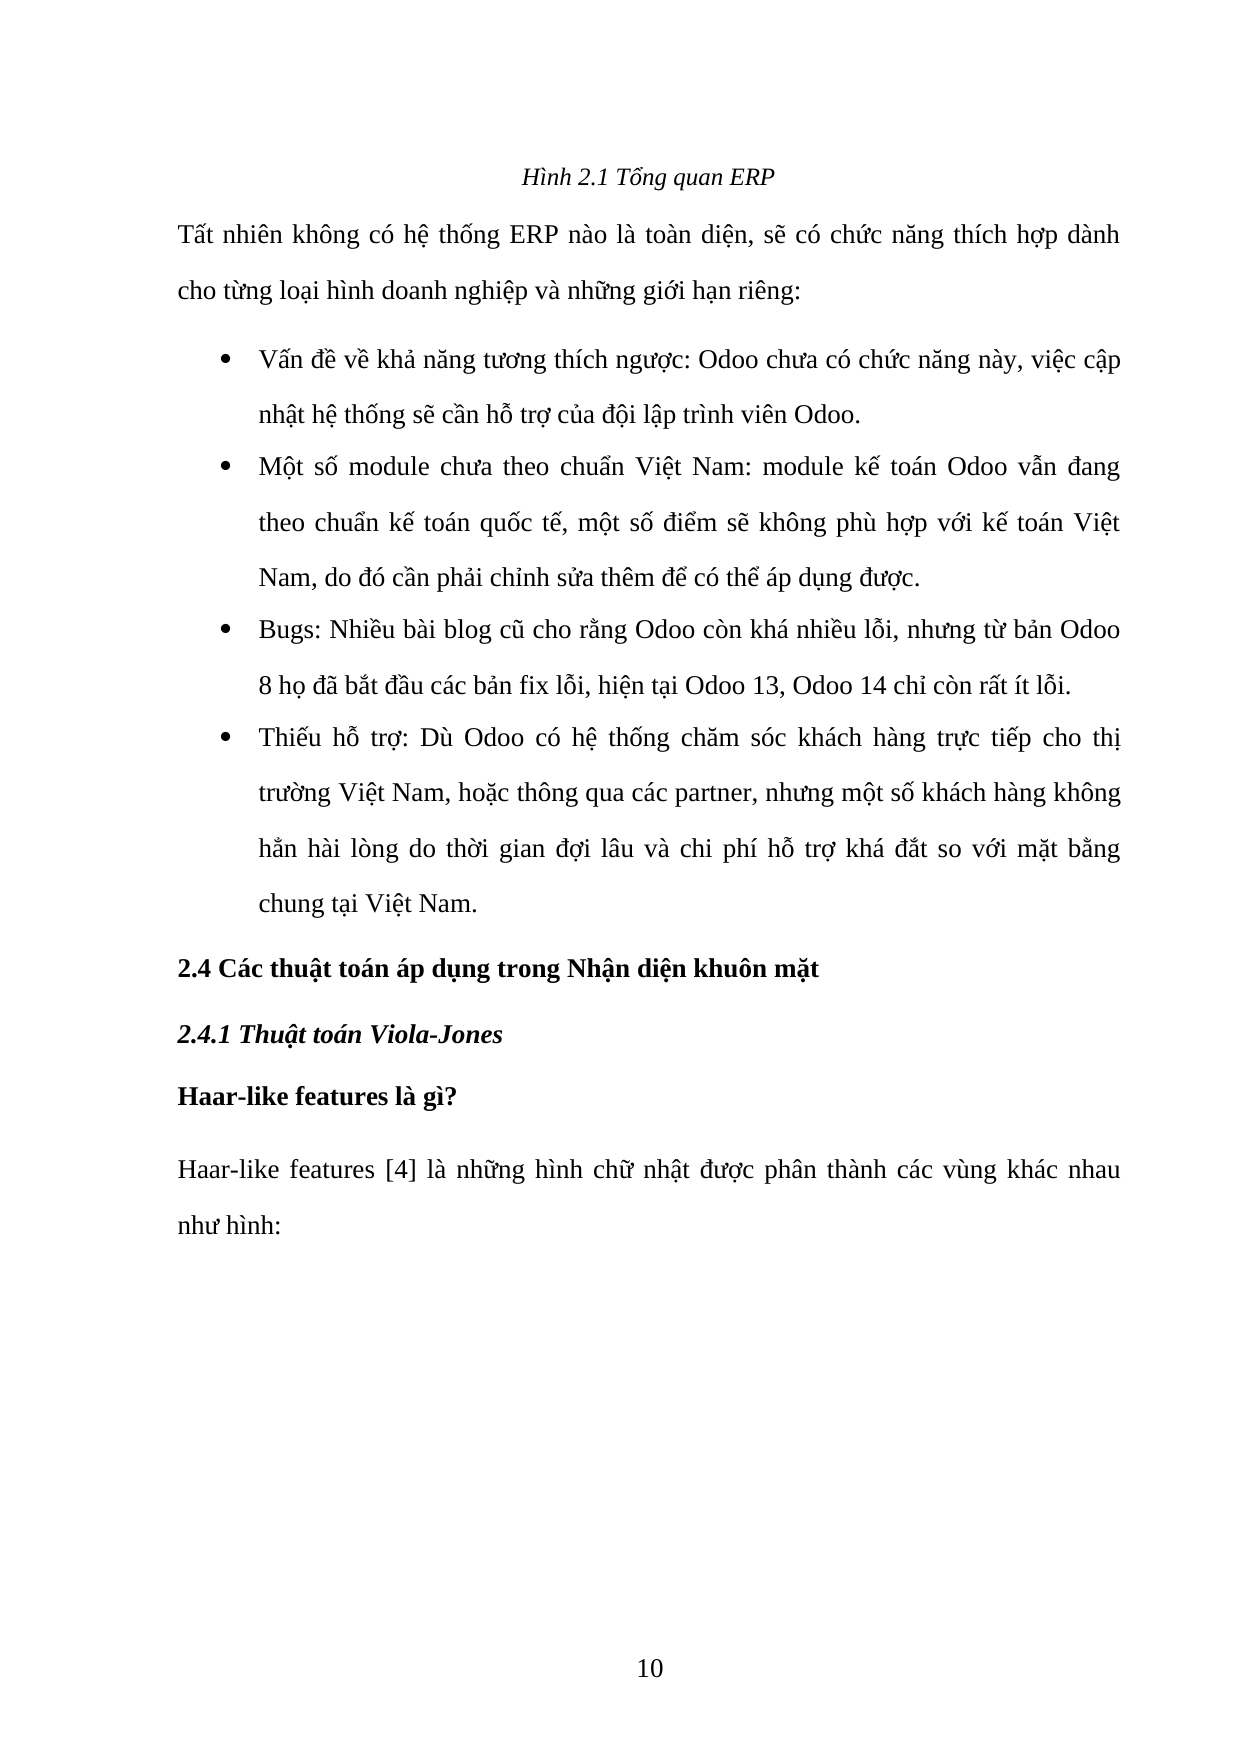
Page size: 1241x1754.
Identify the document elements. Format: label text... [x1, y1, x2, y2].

text Haar-like features là những hình chữ nhật được phân thành các vùng khác nhau như hình: [177, 1151, 1122, 1243]
text Một số module chưa theo chuẩn Việt Nam: module kế toán Odoo vẫn đang theo chuẩn kế toán quốc tế, một số điểm sẽ không phù hợp với kế toán Việt Nam, do đó cần phải chỉnh sửa thêm để có thể áp dụng được. [221, 448, 1122, 595]
text 2.4 Các thuật toán áp dụng trong Nhận diện khuôn mặt [177, 949, 1122, 986]
text Bugs: Nhiều bài blog cũ cho rằng Odoo còn khá nhiều lỗi, nhưng từ bản Odoo 8 họ đã bắt đầu các bản fix lỗi, hiện tại Odoo 13, Odoo 14 chỉ còn rất ít lỗi. [221, 611, 1122, 703]
text Thiếu hỗ trợ: Dù Odoo có hệ thống chăm sóc khách hàng trực tiếp cho thị trường Việt Nam, hoặc thông qua các partner, nhưng một số khách hàng không hẳn hài lòng do thời gian đợi lâu và chi phí hỗ trợ khá đắt so với mặt bằng chung tại Việt Nam. [221, 718, 1122, 921]
text Haar-like features là gì? [177, 1078, 1122, 1114]
text 2.4.1 Thuật toán Viola-Jones [177, 1016, 1122, 1053]
text Vấn đề về khả năng tương thích ngược: Odoo chưa có chức năng này, việc cập nhật hệ thống sẽ cần hỗ trợ của đội lập trình viên Odoo. [221, 340, 1122, 432]
text Tất nhiên không có hệ thống ERP nào là toàn diện, sẽ có chức năng thích hợp dành cho từng loại hình doanh nghiệp và những giới hạn riêng: [177, 249, 1122, 308]
